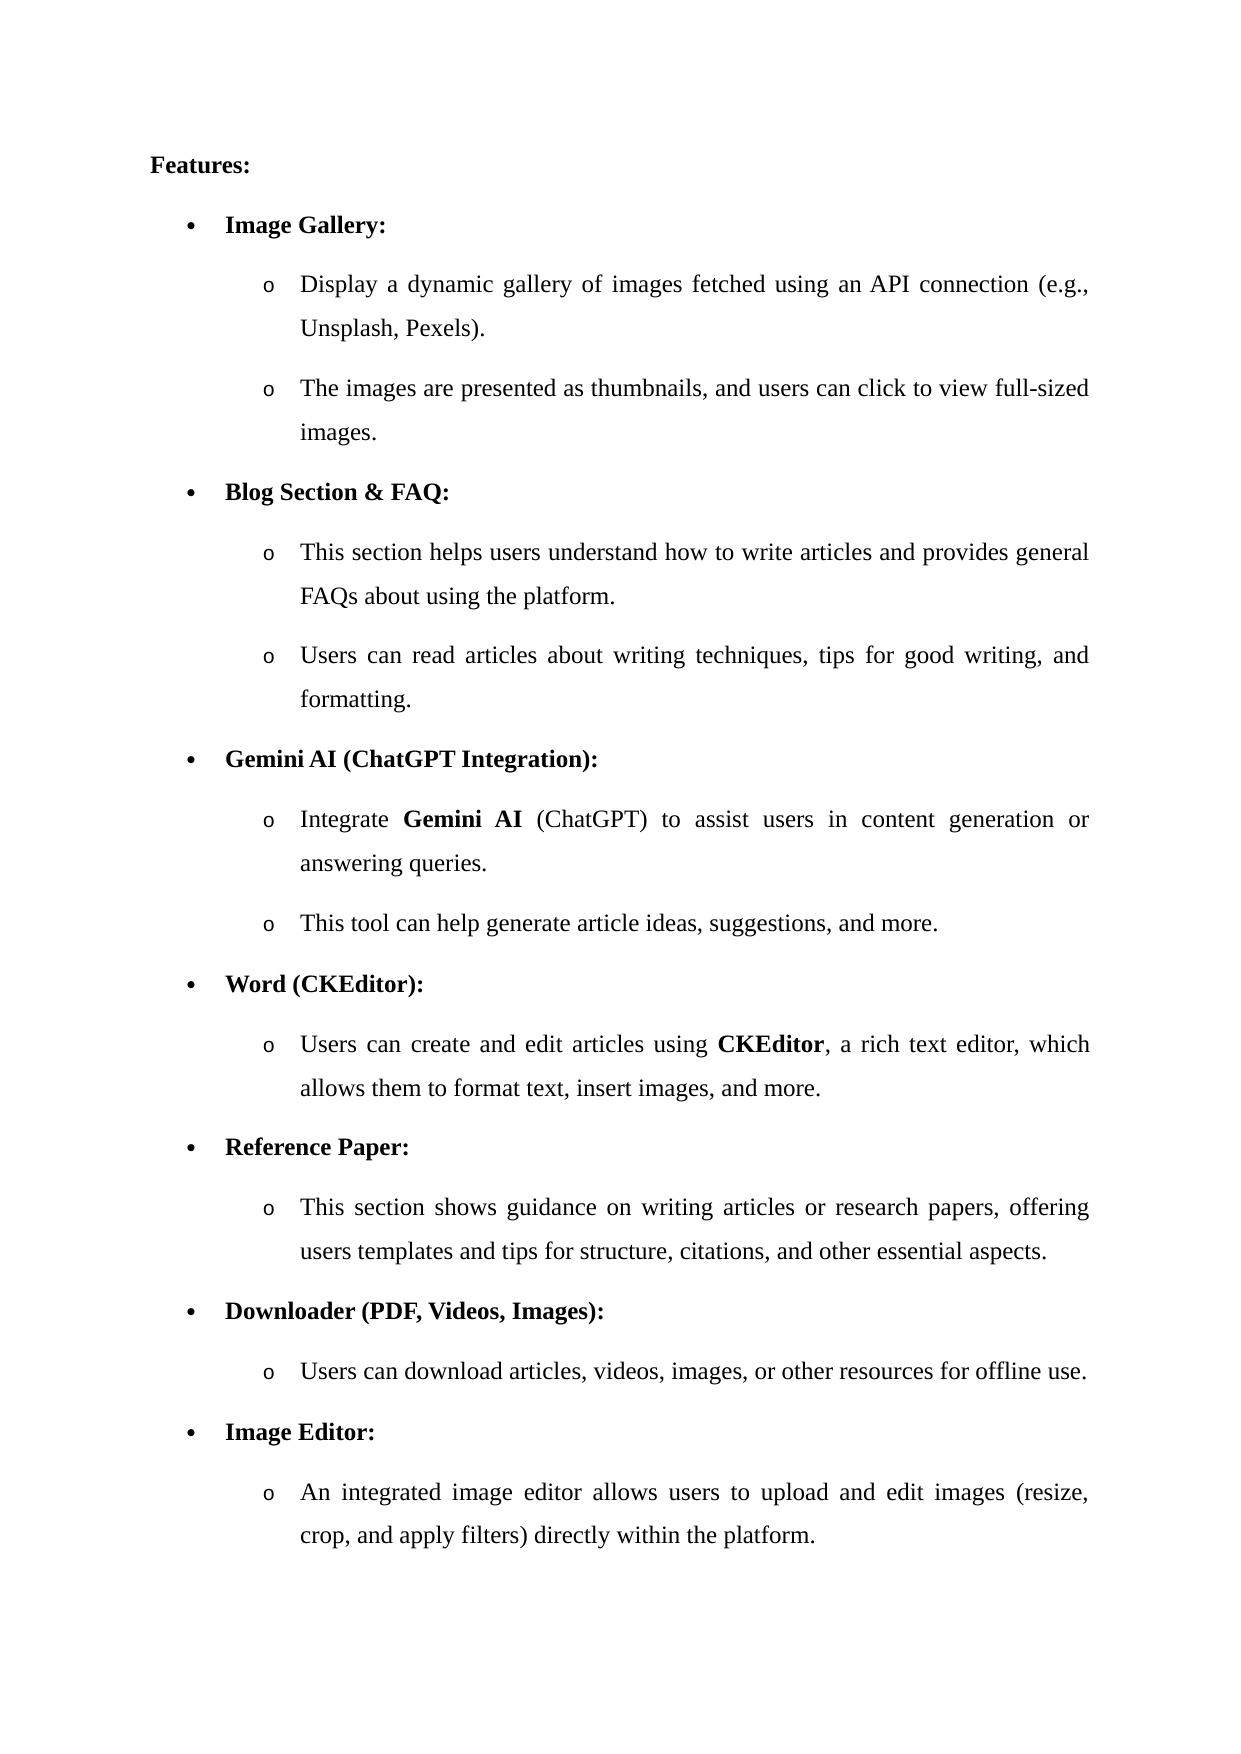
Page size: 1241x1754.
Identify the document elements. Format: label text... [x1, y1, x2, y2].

list Display a dynamic gallery of images fetched using an API connection (e.g., Unsplash, Pexels). [262, 269, 1090, 342]
list Users can download articles, videos, images, or other resources for offline use. [262, 1356, 1090, 1385]
list An integrated image editor allows users to upload and edit images (resize, crop, and apply filters) directly within the platform. [262, 1477, 1090, 1549]
list Image Editor: [187, 1417, 1090, 1446]
list Image Gallery: [187, 210, 1090, 238]
list Integrate Gemini AI (ChatGPT) to assist users in content generation or answering queries. [262, 804, 1090, 877]
list Users can create and edit articles using CKEditor, a rich text editor, which allows them to format text, insert images, and more. [262, 1029, 1090, 1101]
list Word (CKEditor): [187, 969, 1090, 998]
list Blog Section & FAQ: [187, 477, 1090, 506]
list Downloader (PDF, Videos, Images): [187, 1296, 1090, 1325]
list The images are presented as thumbnails, and users can click to view full-sized images. [262, 373, 1090, 446]
list Users can read articles about writing techniques, tips for good writing, and formatting. [262, 641, 1090, 713]
text Features: [150, 150, 1090, 179]
list Reference Paper: [187, 1132, 1090, 1161]
list This section shows guidance on writing articles or research papers, offering users templates and tips for structure, citations, and other essential aspects. [262, 1192, 1090, 1265]
list This section helps users understand how to write articles and provides general FAQs about using the platform. [262, 537, 1090, 609]
list This tool can help generate article ideas, suggestions, and more. [262, 908, 1090, 937]
list Gemini AI (ChatGPT Integration): [187, 744, 1090, 773]
